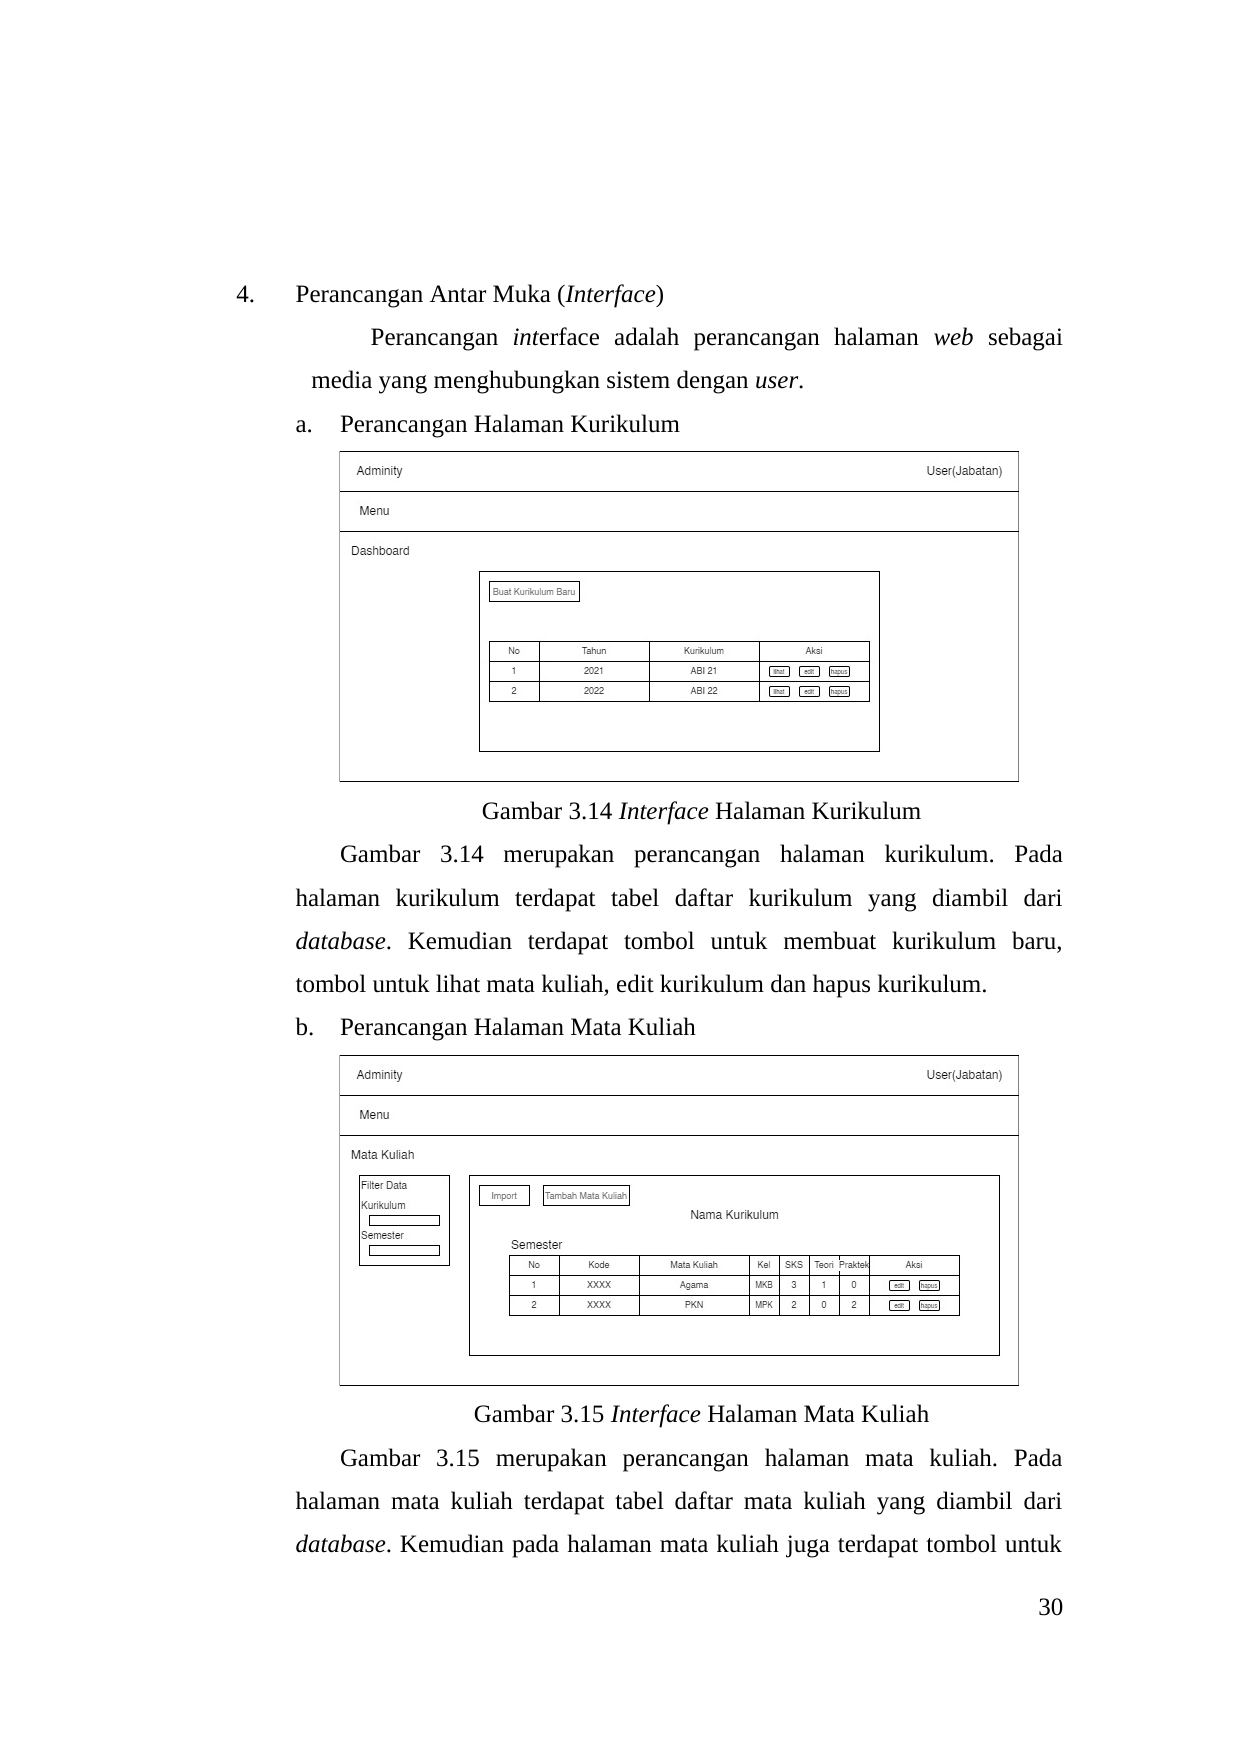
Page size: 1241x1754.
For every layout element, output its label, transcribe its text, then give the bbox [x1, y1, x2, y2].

text Gambar 3.14 merupakan perancangan halaman kurikulum. Pada halaman kurikulum terdapat tabel daftar kurikulum yang diambil dari database. Kemudian terdapat tombol untuk membuat kurikulum baru, tombol untuk lihat mata kuliah, edit kurikulum dan hapus kurikulum. [295, 839, 1063, 998]
list Perancangan Halaman Kurikulum [295, 409, 1063, 437]
list Perancangan Halaman Mata Kuliah [295, 1012, 1063, 1041]
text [295, 1443, 1063, 1558]
text Perancangan interface adalah perancangan halaman web sebagai media yang menghubungkan sistem dengan user. [311, 322, 1063, 394]
subtitle Gambar 3.14 Interface Halaman Kurikulum [340, 796, 1063, 825]
subtitle Gambar 3.15 Interface Halaman Mata Kuliah [340, 1399, 1063, 1428]
picture [339, 1055, 1019, 1386]
subtitle Perancangan Antar Muka (Interface) [236, 279, 1063, 308]
picture [339, 451, 1019, 782]
